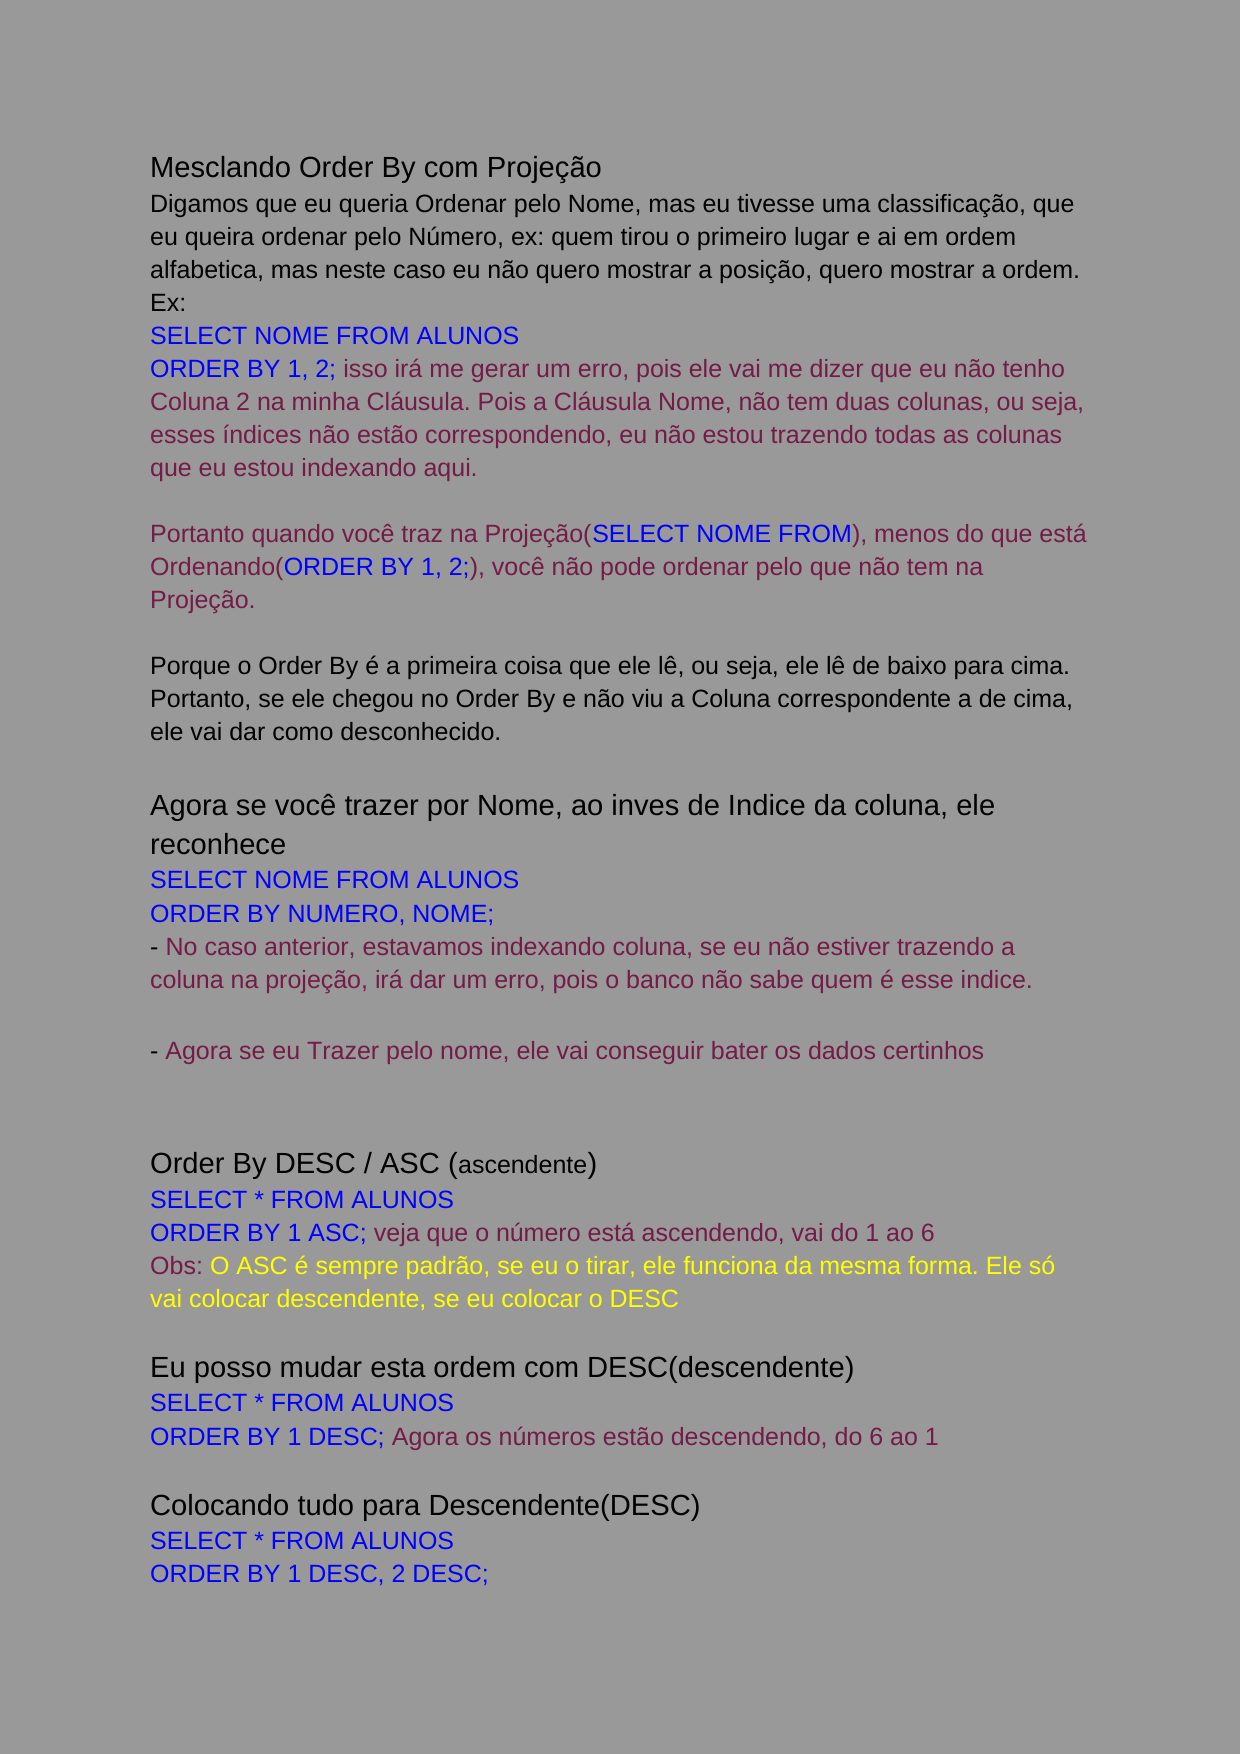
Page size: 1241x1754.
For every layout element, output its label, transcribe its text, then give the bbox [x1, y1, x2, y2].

text SELECT * FROM ALUNOS [150, 1526, 1090, 1555]
text ORDER BY 1 DESC; Agora os números estão descendendo, do 6 ao 1 [150, 1421, 1090, 1450]
text ORDER BY 1 DESC, 2 DESC; [150, 1559, 1090, 1588]
text Digamos que eu queria Ordenar pelo Nome, mas eu tivesse uma classificação, que eu queira ordenar pelo Número, ex: quem tirou o primeiro lugar e ai em ordem alfabetica, mas neste caso eu não quero mostrar a posição, quero mostrar a ordem. [150, 188, 1090, 283]
text ORDER BY 1, 2; isso irá me gerar um erro, pois ele vai me dizer que eu não tenho Coluna 2 na minha Cláusula. Pois a Cláusula Nome, não tem duas colunas, ou seja, esses índices não estão correspondendo, eu não estou trazendo todas as colunas que eu estou indexando aqui. [150, 354, 1090, 481]
text Order By DESC / ASC (ascendente) [150, 1146, 1090, 1180]
text Obs: O ASC é sempre padrão, se eu o tirar, ele funciona da mesma forma. Ele só vai colocar descendente, se eu colocar o DESC [150, 1251, 1090, 1313]
text SELECT * FROM ALUNOS [150, 1388, 1090, 1417]
text Colocando tudo para Descendente(DESC) [150, 1487, 1090, 1521]
text SELECT * FROM ALUNOS [150, 1185, 1090, 1213]
text SELECT NOME FROM ALUNOS [150, 866, 1090, 894]
text - Agora se eu Trazer pelo nome, ele vai conseguir bater os dados certinhos [150, 1036, 1090, 1065]
text Agora se você trazer por Nome, ao inves de Indice da coluna, ele reconhece [150, 788, 1090, 861]
text Porque o Order By é a primeira coisa que ele lê, ou seja, ele lê de baixo para cima. Portanto, se ele chegou no Order By e não viu a Coluna correspondente a de cima, ele vai dar como desconhecido. [150, 651, 1090, 746]
text Eu posso mudar esta ordem com DESC(descendente) [150, 1350, 1090, 1383]
text Portanto quando você traz na Projeção(SELECT NOME FROM), menos do que está Ordenando(ORDER BY 1, 2;), você não pode ordenar pelo que não tem na Projeção. [150, 519, 1090, 613]
text Ex: [150, 288, 1090, 316]
text SELECT NOME FROM ALUNOS [150, 321, 1090, 349]
text ORDER BY 1 ASC; veja que o número está ascendendo, vai do 1 ao 6 [150, 1218, 1090, 1247]
text - No caso anterior, estavamos indexando coluna, se eu não estiver trazendo a coluna na projeção, irá dar um erro, pois o banco não sabe quem é esse indice. [150, 932, 1090, 993]
text ORDER BY NUMERO, NOME; [150, 898, 1090, 927]
text Mesclando Order By com Projeção [150, 150, 1090, 183]
